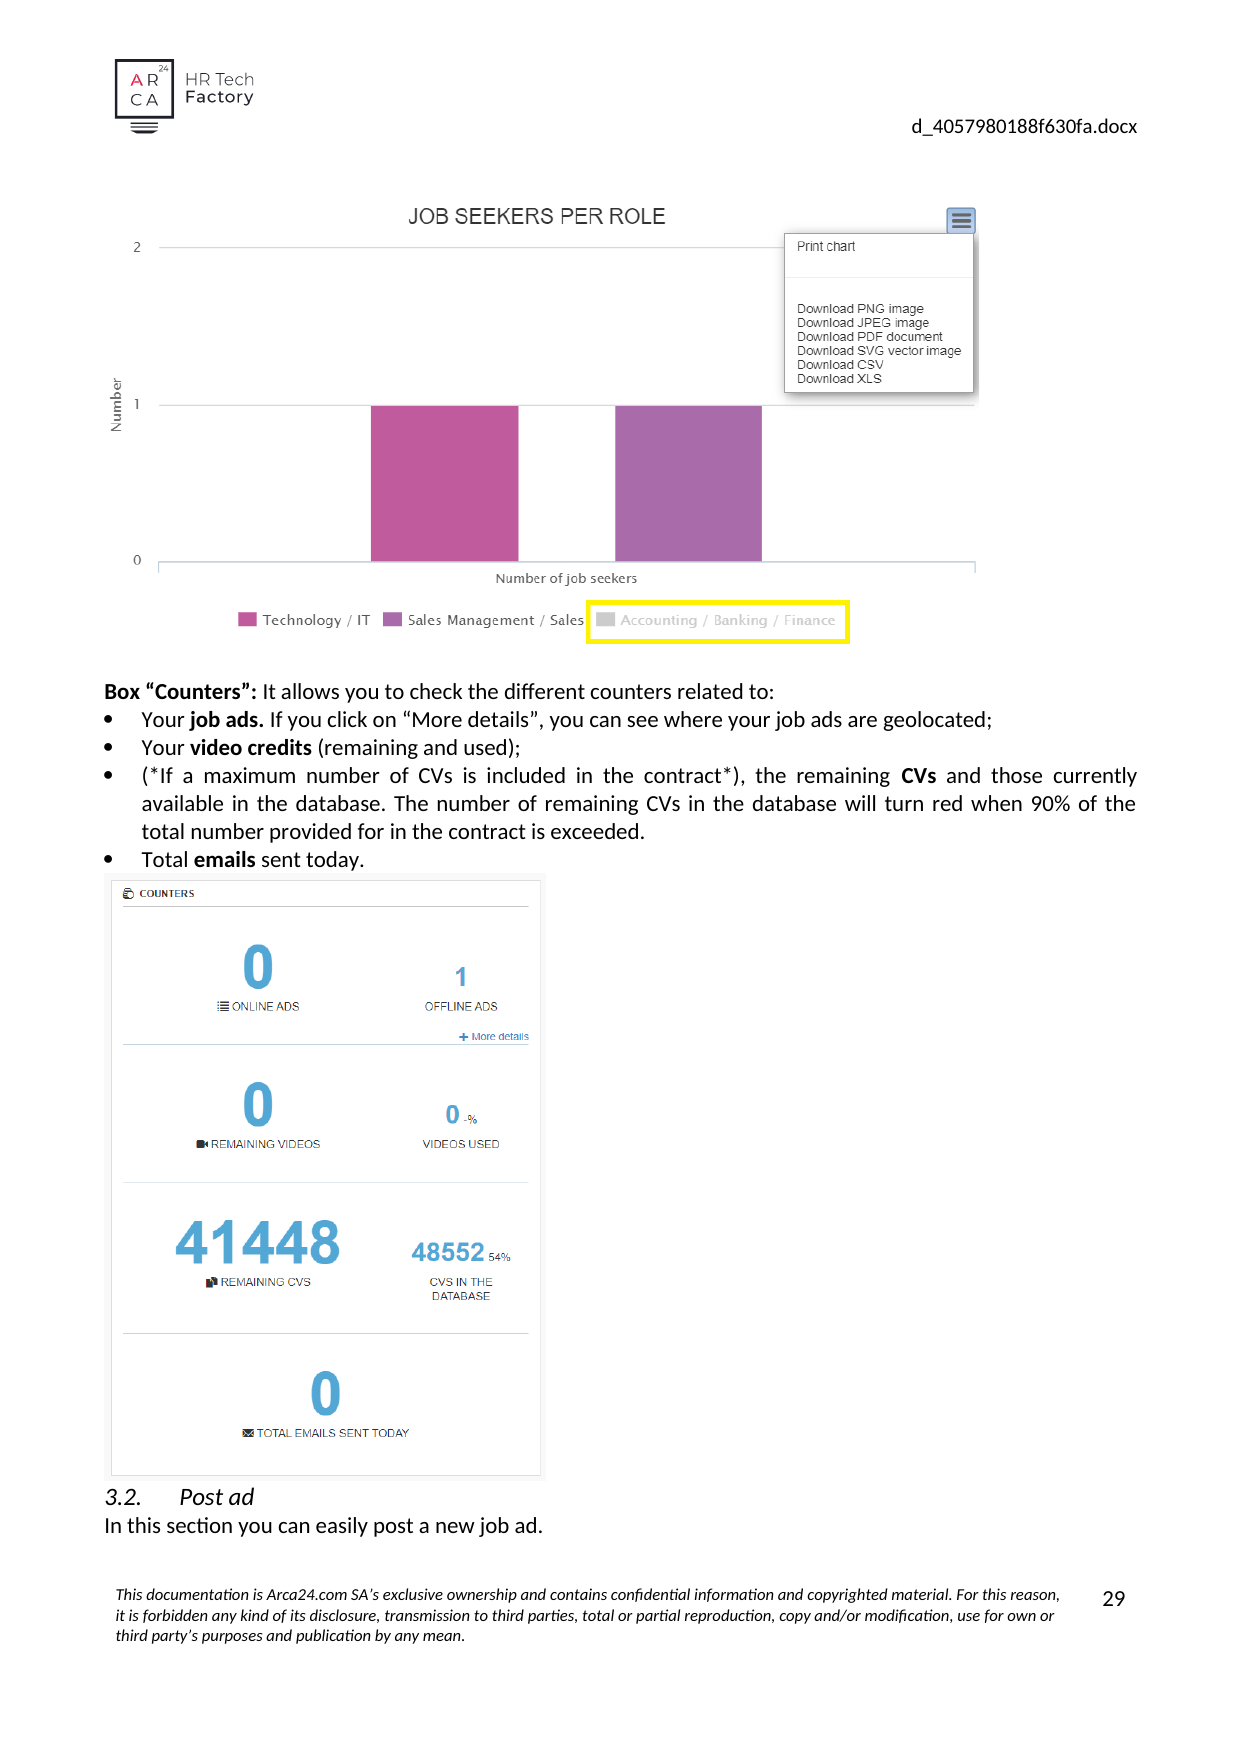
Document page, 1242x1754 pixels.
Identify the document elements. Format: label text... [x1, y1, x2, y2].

list Total emails sent today. [104, 845, 1137, 873]
list Your video credits (remaining and used); [104, 733, 1137, 761]
text Box “Counters”: It allows you to check the different counters related to: [104, 677, 1137, 705]
picture [104, 200, 980, 649]
picture [111, 57, 256, 135]
subtitle Post ad [104, 1481, 1137, 1512]
picture [104, 873, 546, 1481]
list Your job ads. If you click on “More details”, you can see where your job ads are geolocated; [104, 705, 1137, 733]
text In this section you can easily post a new job ad. [104, 1512, 1137, 1539]
list (*If a maximum number of CVs is included in the contract*), the remaining CVs and those currently available in the database. The number of remaining CVs in the database will turn red when 90% of the total number provided for in the contract is exceeded. [104, 761, 1137, 845]
